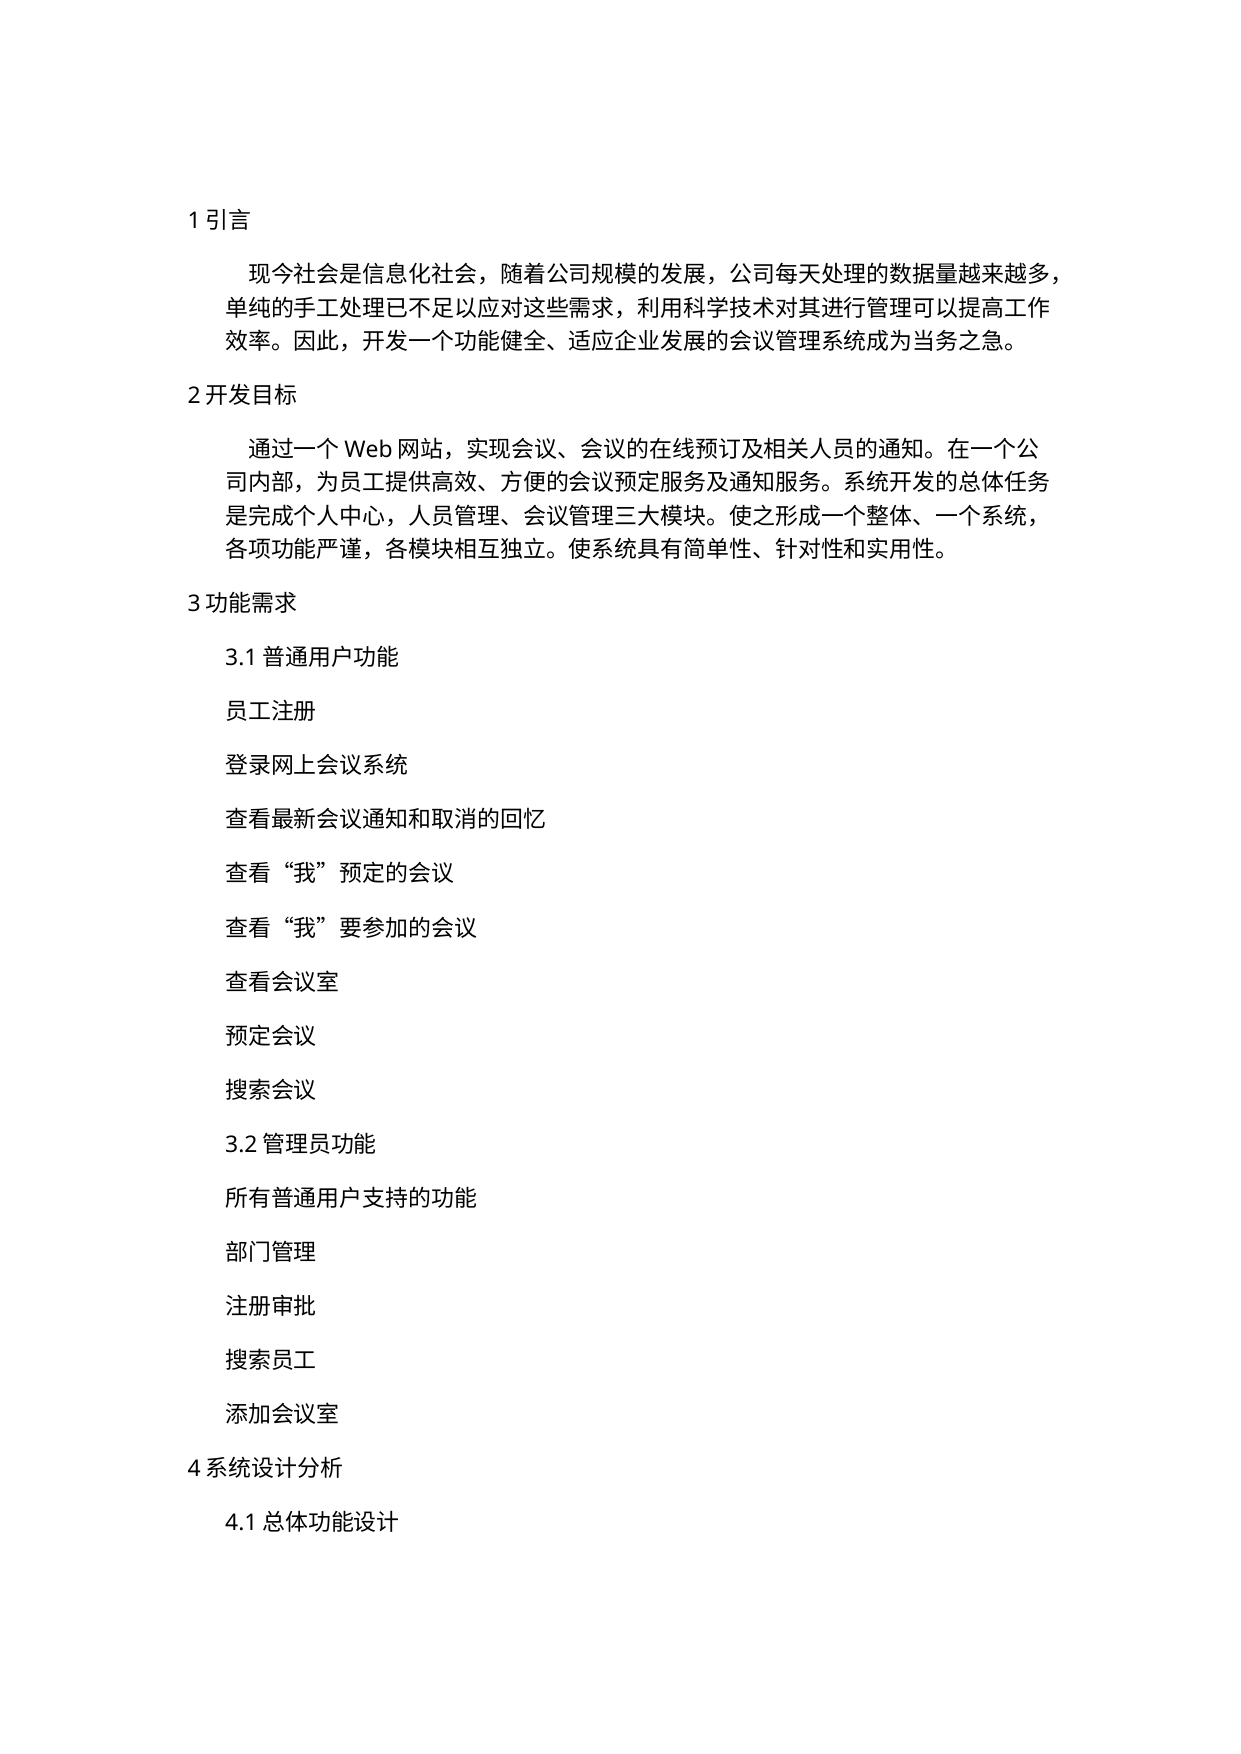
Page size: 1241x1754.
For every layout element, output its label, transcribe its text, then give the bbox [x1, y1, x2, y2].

list 查看“我”要参加的会议 [225, 909, 1053, 943]
list 注册审批 [225, 1288, 1053, 1321]
list 通过一个Web网站，实现会议、会议的在线预订及相关人员的通知。在一个公司内部，为员工提供高效、方便的会议预定服务及通知服务。系统开发的总体任务是完成个人中心，人员管理、会议管理三大模块。使之形成一个整体、一个系统，各项功能严谨，各模块相互独立。使系统具有简单性、针对性和实用性。 [225, 431, 1053, 564]
text 2开发目标 [187, 377, 1053, 410]
list 登录网上会议系统 [225, 747, 1053, 780]
list 3.2管理员功能 [225, 1126, 1053, 1159]
list 搜索员工 [225, 1342, 1053, 1375]
list 搜索会议 [225, 1072, 1053, 1105]
list 3.1普通用户功能 [225, 639, 1053, 672]
list 查看会议室 [225, 963, 1053, 997]
text 4系统设计分析 [187, 1450, 1053, 1483]
list 员工注册 [225, 693, 1053, 726]
text 3功能需求 [187, 585, 1053, 618]
text 1引言 [187, 202, 1053, 235]
list 查看最新会议通知和取消的回忆 [225, 801, 1053, 834]
list 查看“我”预定的会议 [225, 855, 1053, 888]
list 部门管理 [225, 1234, 1053, 1267]
list 现今社会是信息化社会，随着公司规模的发展，公司每天处理的数据量越来越多，单纯的手工处理已不足以应对这些需求，利用科学技术对其进行管理可以提高工作效率。因此，开发一个功能健全、适应企业发展的会议管理系统成为当务之急。 [225, 256, 1053, 356]
list 所有普通用户支持的功能 [225, 1180, 1053, 1213]
list 预定会议 [225, 1017, 1053, 1051]
list 添加会议室 [225, 1396, 1053, 1429]
list 4.1总体功能设计 [225, 1504, 1053, 1538]
